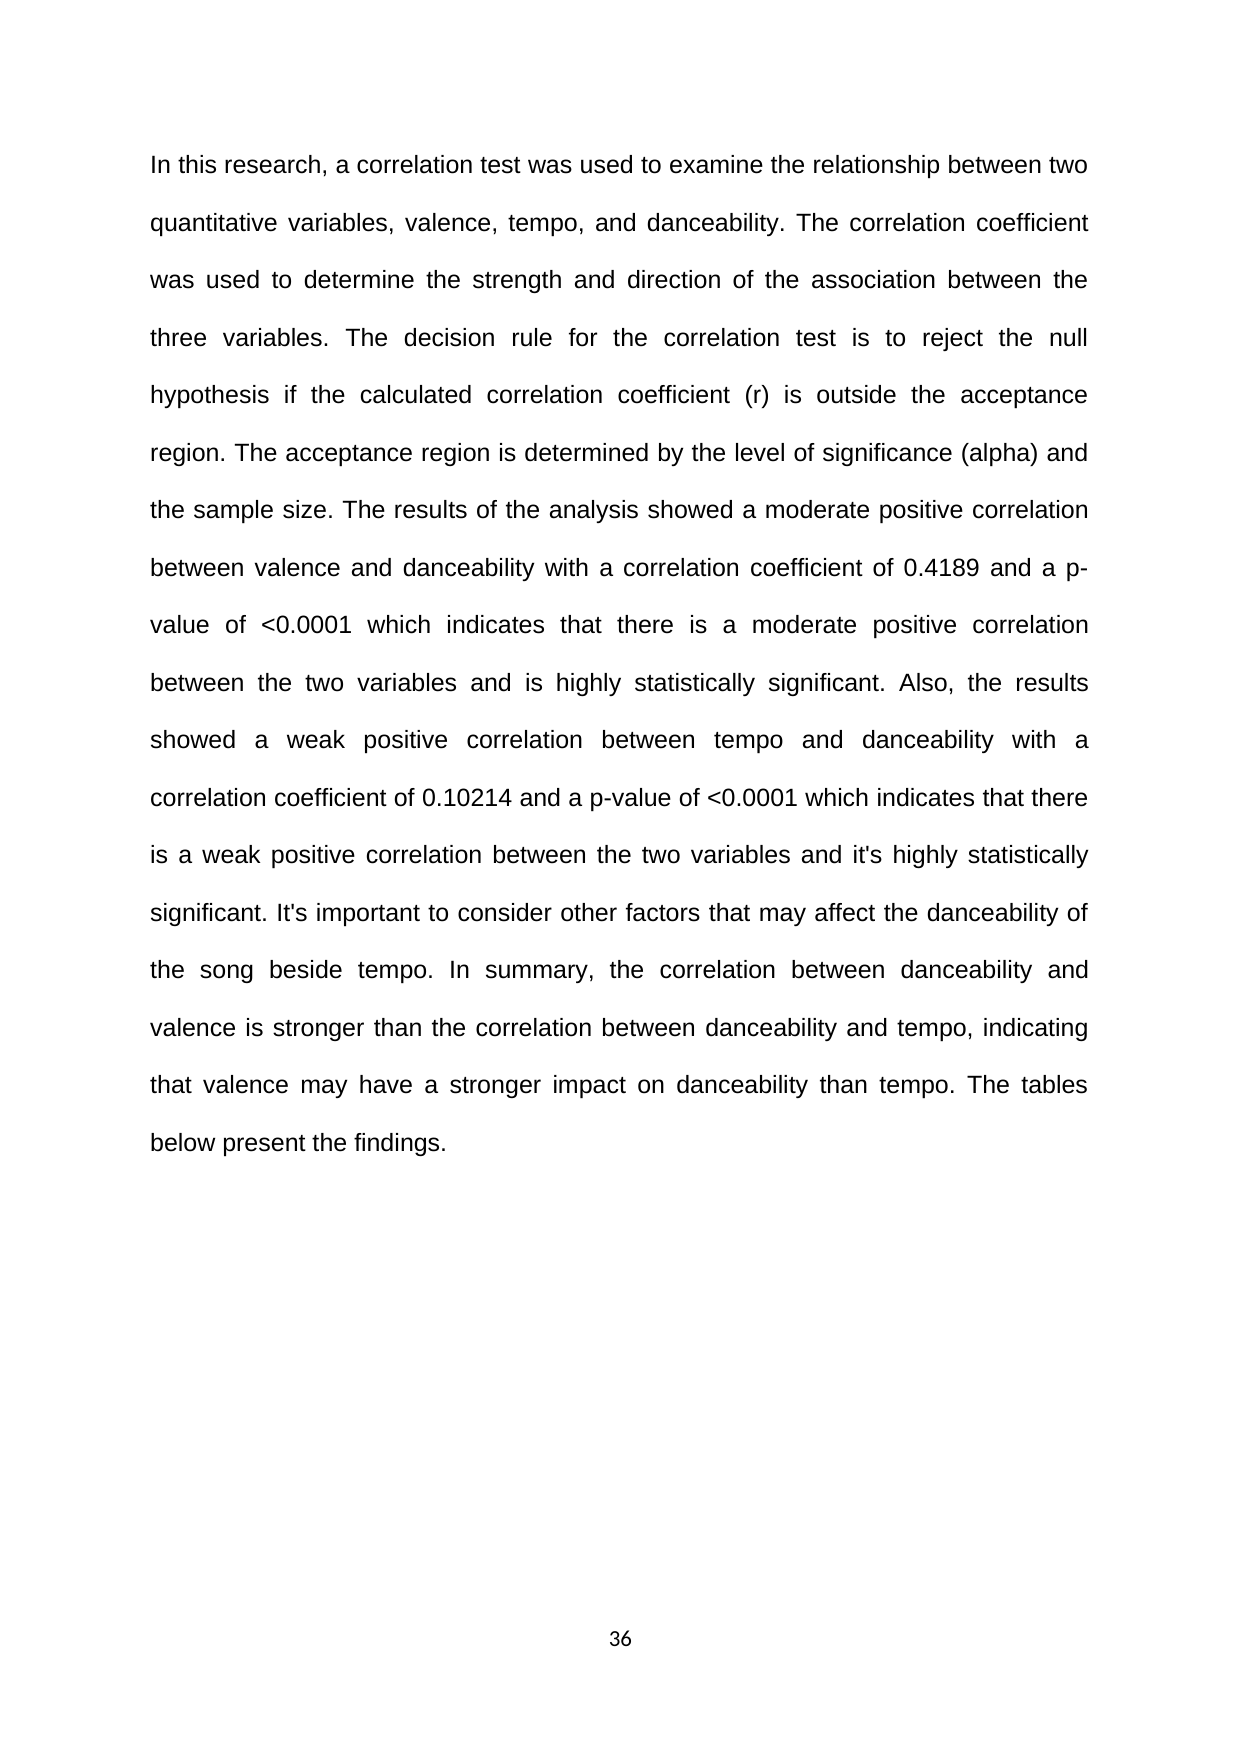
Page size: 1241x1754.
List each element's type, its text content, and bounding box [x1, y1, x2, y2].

text In this research, a correlation test was used to examine the relationship between two quantitative variables, valence, tempo, and danceability. The correlation coefficient was used to determine the strength and direction of the association between the three variables. The decision rule for the correlation test is to reject the null hypothesis if the calculated correlation coefficient (r) is outside the acceptance region. The acceptance region is determined by the level of significance (alpha) and the sample size. The results of the analysis showed a moderate positive correlation between valence and danceability with a correlation coefficient of 0.4189 and a p-value of <0.0001 which indicates that there is a moderate positive correlation between the two variables and is highly statistically significant. Also, the results showed a weak positive correlation between tempo and danceability with a correlation coefficient of 0.10214 and a p-value of <0.0001 which indicates that there is a weak positive correlation between the two variables and it's highly statistically significant. It's important to consider other factors that may affect the danceability of the song beside tempo. In summary, the correlation between danceability and valence is stronger than the correlation between danceability and tempo, indicating that valence may have a stronger impact on danceability than tempo. The tables below present the findings. [150, 150, 1090, 1156]
